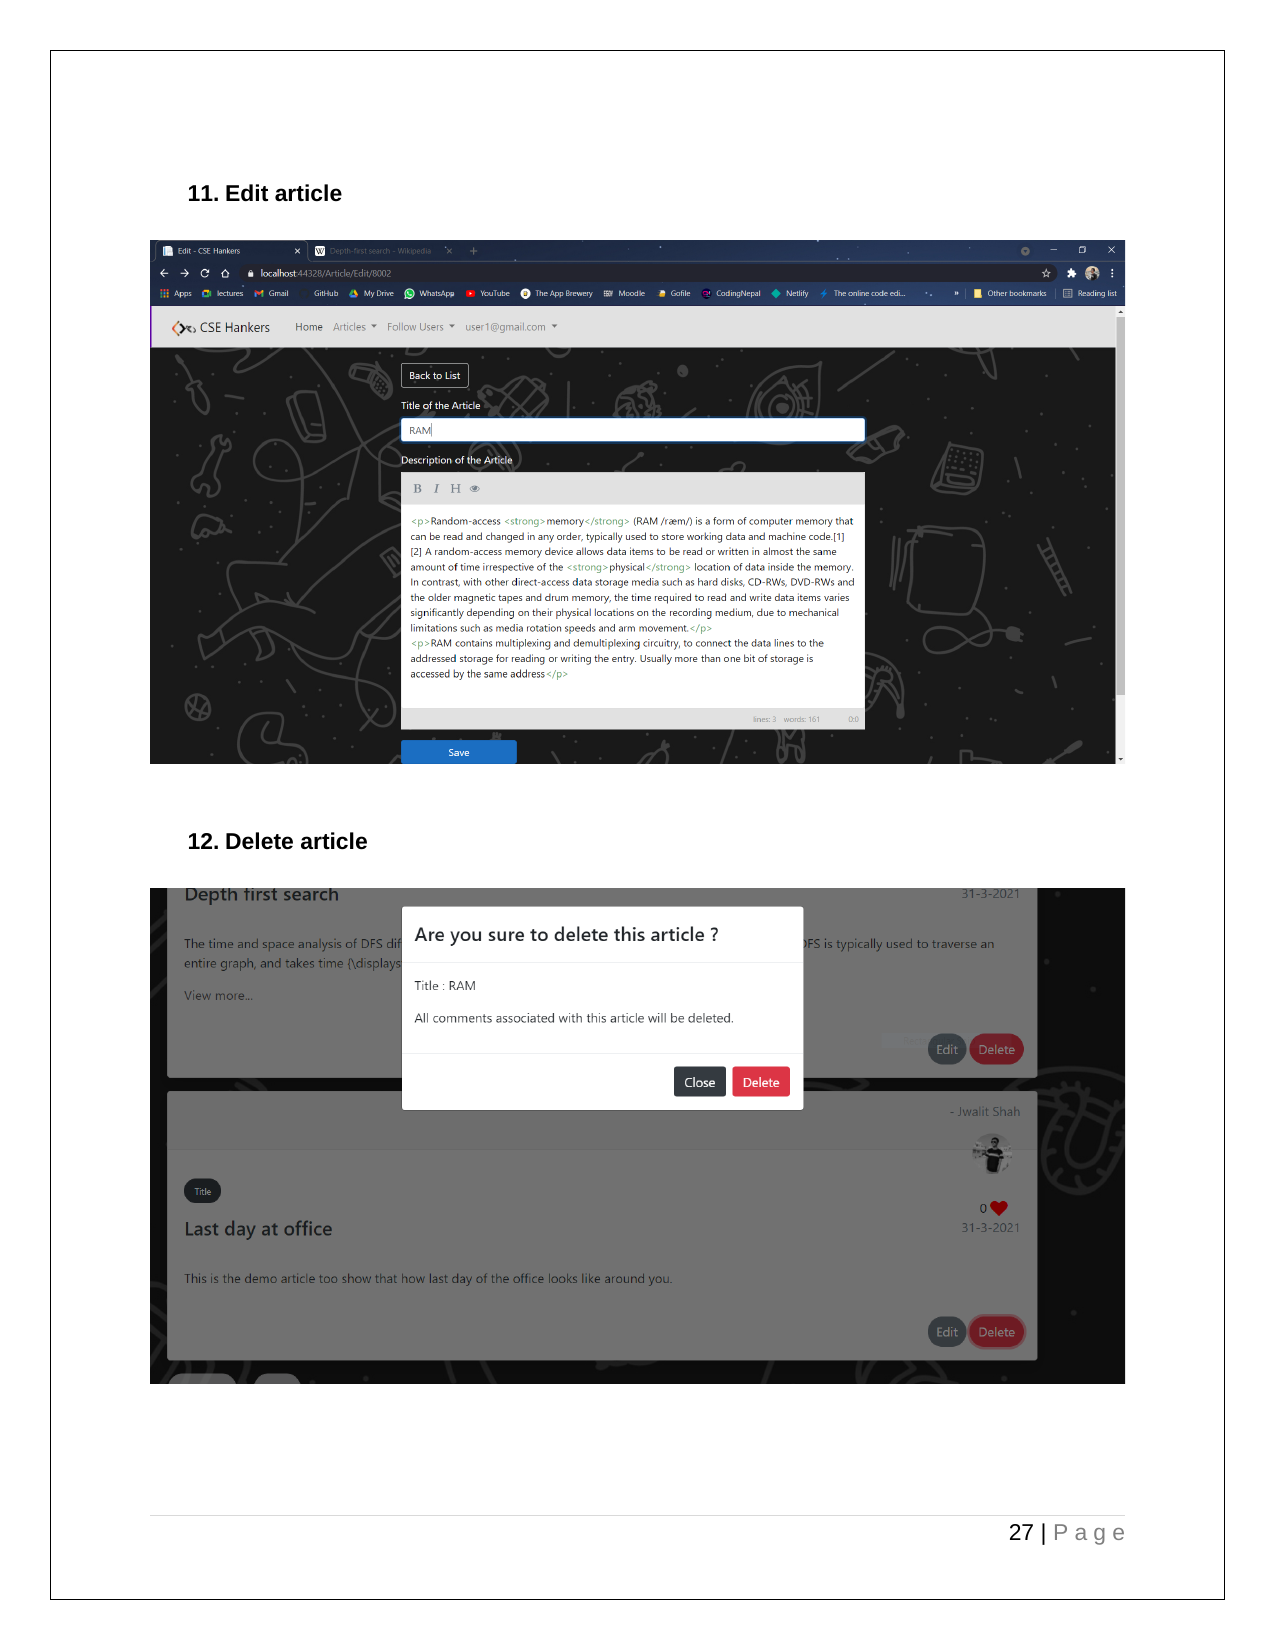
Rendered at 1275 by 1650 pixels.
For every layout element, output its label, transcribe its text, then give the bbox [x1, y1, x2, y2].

picture [150, 888, 1125, 1384]
picture [150, 240, 1125, 764]
list Delete article [187, 828, 1125, 854]
list Edit article [187, 180, 1125, 207]
